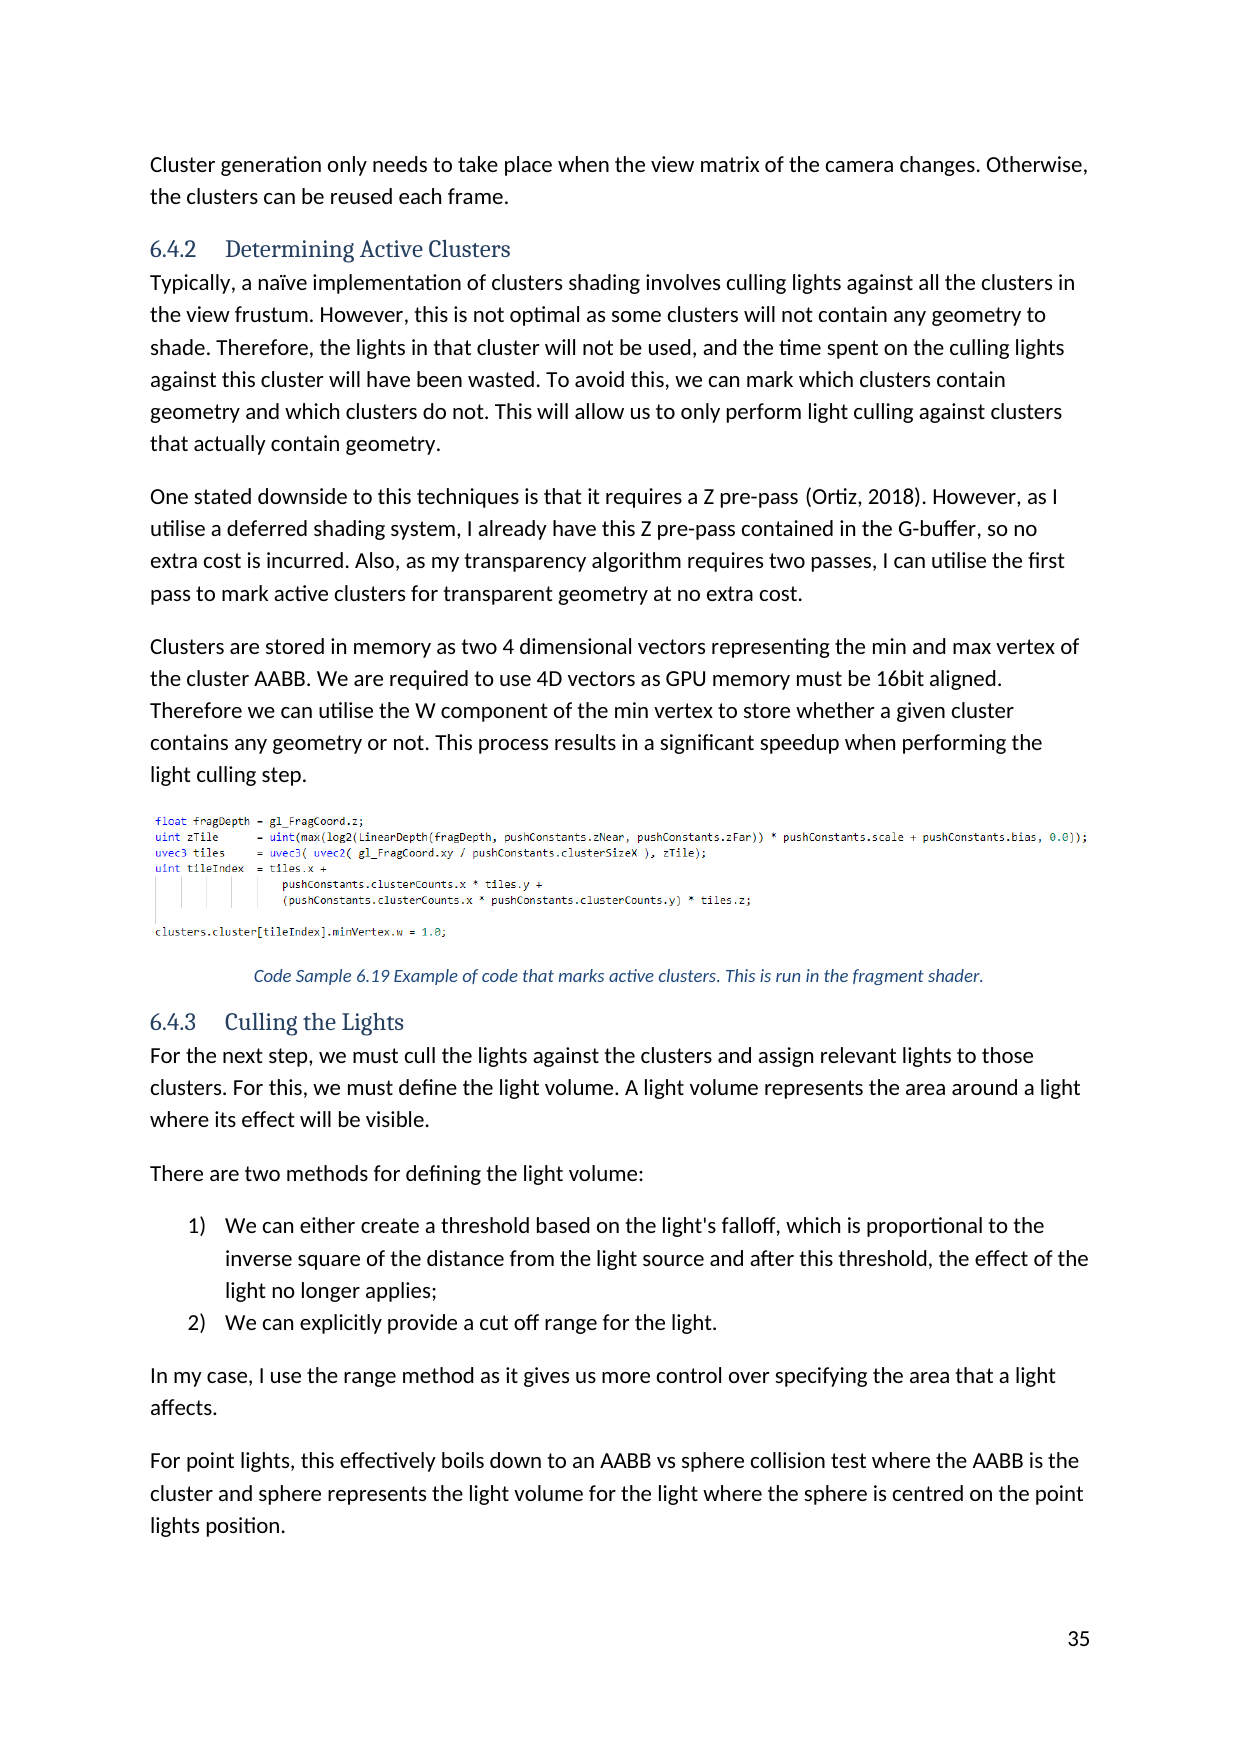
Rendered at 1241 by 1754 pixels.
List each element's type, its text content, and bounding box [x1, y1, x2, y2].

text There are two methods for defining the light volume: [150, 1159, 1090, 1187]
text Typically, a naïve implementation of clusters shading involves culling lights against all the clusters in the view frustum. However, this is not optimal as some clusters will not contain any geometry to shade. Therefore, the lights in that cluster will not be used, and the time spent on the culling lights against this cluster will have been wasted. To avoid this, we can mark which clusters contain geometry and which clusters do not. This will allow us to only perform light culling against clusters that actually contain geometry. [150, 268, 1090, 457]
text Cluster generation only needs to take place when the view matrix of the camera changes. Otherwise, the clusters can be reused each frame. [150, 150, 1090, 210]
subtitle Culling the Lights [150, 1008, 1090, 1037]
text One stated downside to this techniques is that it requires a Z pre-pass . However, as I utilise a deferred shading system, I already have this Z pre-pass contained in the G-buffer, so no extra cost is incurred. Also, as my transparency algorithm requires two passes, I can utilise the first pass to mark active clusters for transparent geometry at no extra cost. [150, 482, 1090, 607]
text For the next step, we must cull the lights against the clusters and assign relevant lights to those clusters. For this, we must define the light volume. A light volume represents the area around a light where its effect will be visible. [150, 1041, 1090, 1134]
list We can explicitly provide a cut off range for the light. [187, 1308, 1090, 1336]
text For point lights, this effectively boils down to an AABB vs sphere collision test where the AABB is the cluster and sphere represents the light volume for the light where the sphere is centred on the point lights position. [150, 1446, 1090, 1539]
picture [150, 813, 1091, 940]
list We can either create a threshold based on the light's falloff, which is proportional to the inverse square of the distance from the light source and after this threshold, the effect of the light no longer applies; [187, 1212, 1090, 1304]
text Clusters are stored in memory as two 4 dimensional vectors representing the min and max vertex of the cluster AABB. We are required to use 4D vectors as GPU memory must be 16bit aligned. Therefore we can utilise the W component of the min vertex to store whether a given cluster contains any geometry or not. This process results in a significant speedup when performing the light culling step. [150, 632, 1090, 788]
subtitle Determining Active Clusters [150, 235, 1090, 264]
text In my case, I use the range method as it gives us more control over specifying the area that a light affects. [150, 1361, 1090, 1421]
